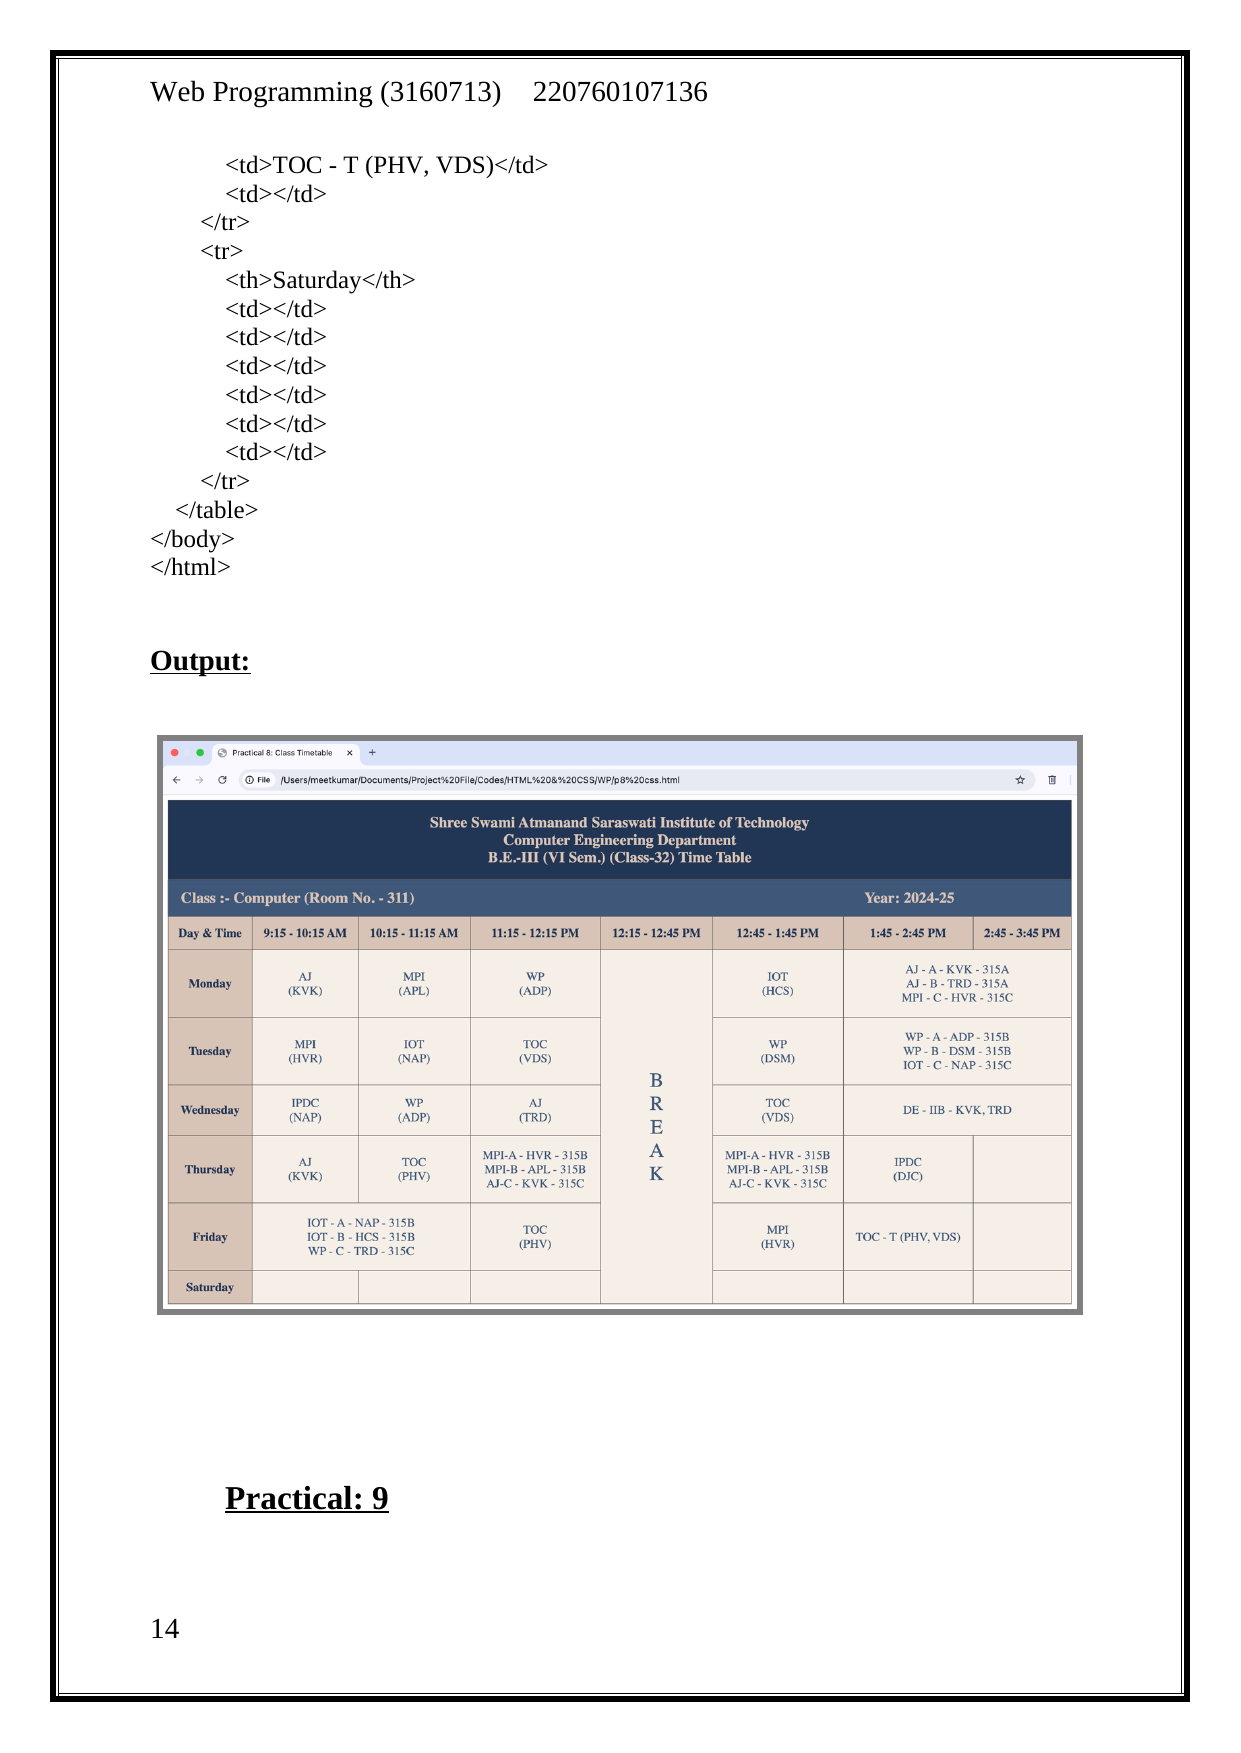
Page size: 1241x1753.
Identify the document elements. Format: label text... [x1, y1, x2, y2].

text <td></td> [150, 179, 1090, 207]
text <tr> [150, 236, 1090, 265]
text <td></td> [150, 351, 1090, 380]
text <td></td> [150, 322, 1090, 351]
text </html> [150, 552, 1090, 581]
text <td></td> [150, 294, 1090, 322]
text </tr> [150, 466, 1090, 495]
text Output: [150, 643, 1090, 677]
text <td></td> [150, 409, 1090, 437]
text </tr> [150, 207, 1090, 236]
text <td>TOC - T (PHV, VDS)</td> [150, 150, 1090, 179]
text Practical: 9 [225, 1478, 1090, 1516]
picture [163, 741, 1077, 1309]
text <td></td> [150, 380, 1090, 409]
text <th>Saturday</th> [150, 265, 1090, 294]
text <td></td> [150, 437, 1090, 466]
text </table> [150, 495, 1090, 524]
text </body> [150, 524, 1090, 552]
